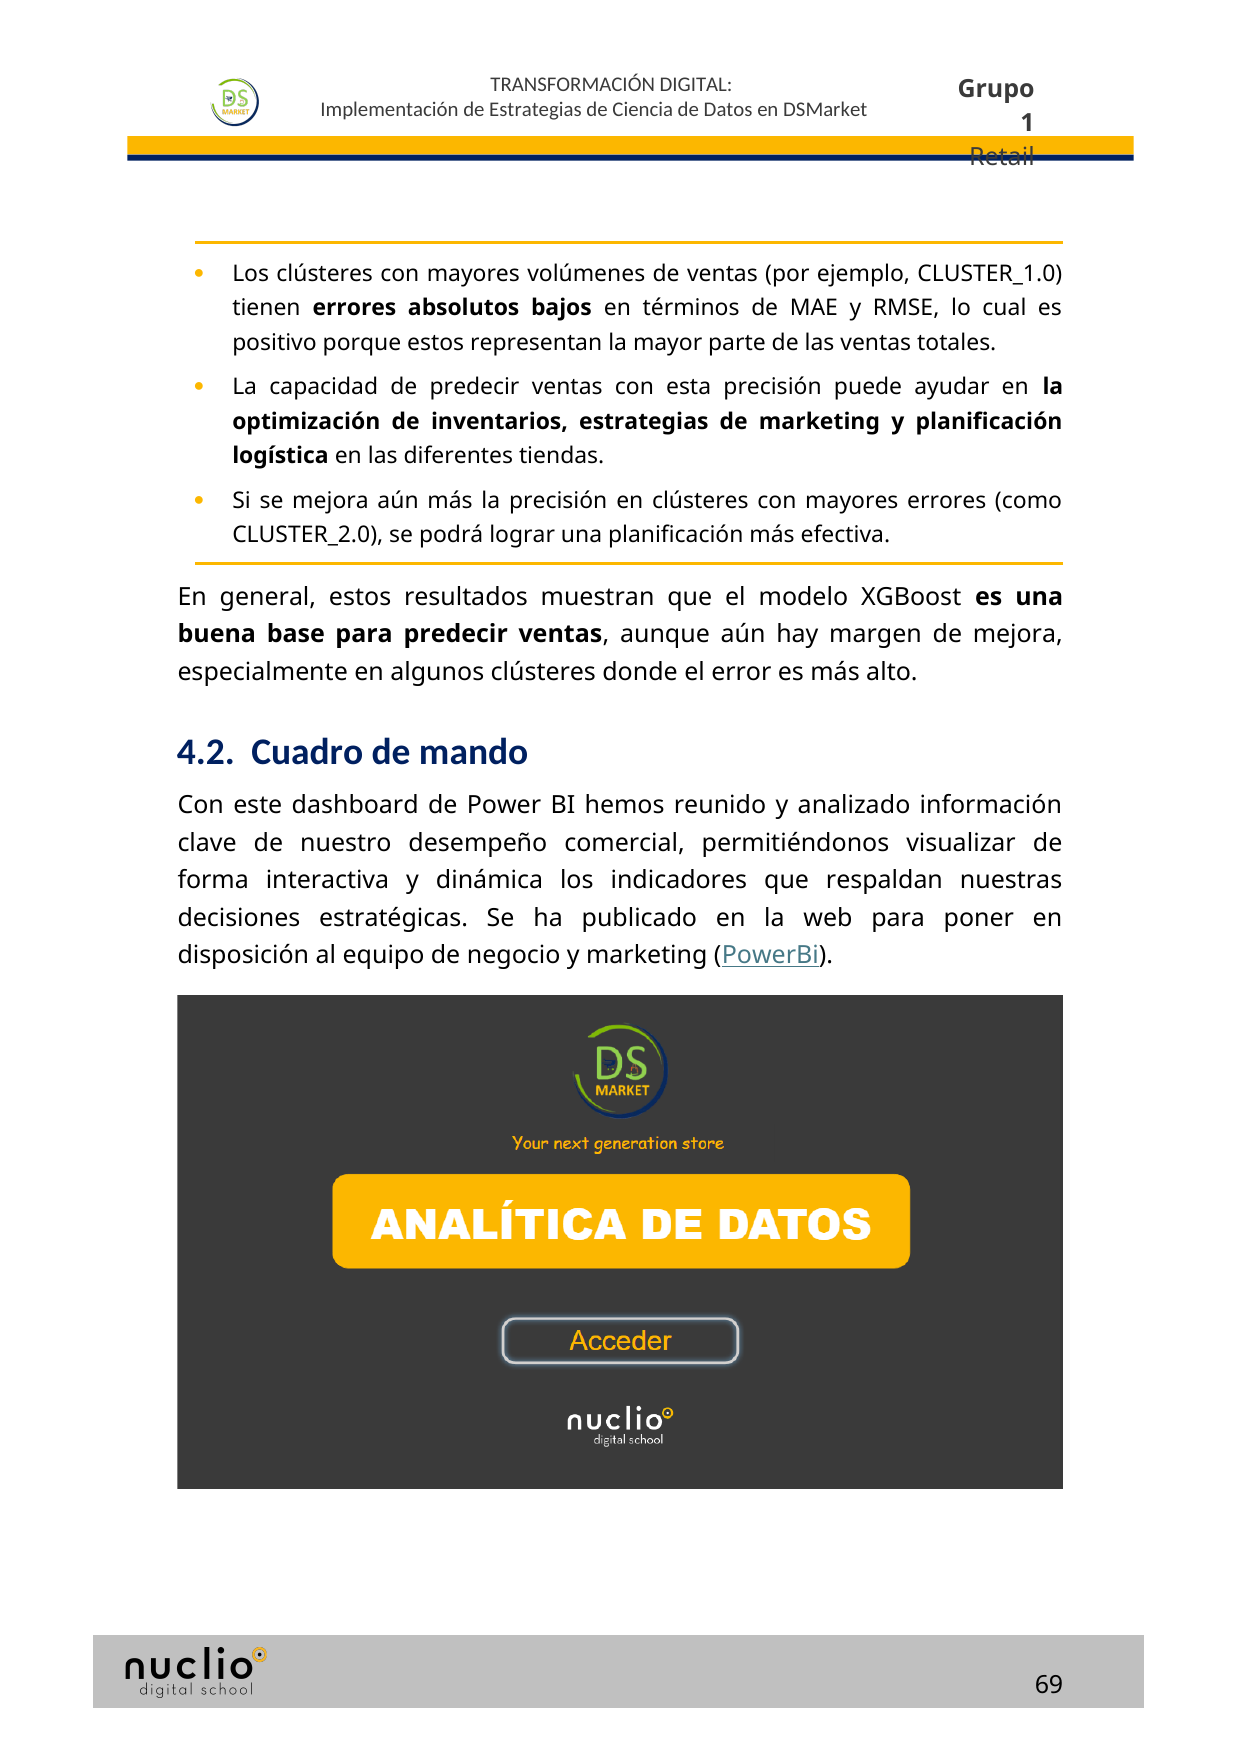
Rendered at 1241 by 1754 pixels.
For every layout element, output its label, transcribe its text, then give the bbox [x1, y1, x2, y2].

picture [177, 995, 1063, 1489]
picture [205, 70, 264, 127]
picture [125, 1647, 267, 1698]
text La capacidad de predecir ventas con esta precisión puede ayudar en la optimización de inventarios, estrategias de marketing y planificación logística en las diferentes tiendas. [195, 355, 1063, 468]
text En general, estos resultados muestran que el modelo XGBoost es una buena base para predecir ventas, aunque aún hay margen de mejora, especialmente en algunos clústeres donde el error es más alto. [177, 579, 1063, 687]
text Con este dashboard de Power BI hemos reunido y analizado información clave de nuestro desempeño comercial, permitiéndonos visualizar de forma interactiva y dinámica los indicadores que respaldan nuestras decisiones estratégicas. Se ha publicado en la web para poner en disposición al equipo de negocio y marketing (PowerBi). [177, 787, 1063, 971]
text Los clústeres con mayores volúmenes de ventas (por ejemplo, CLUSTER_1.0) tienen errores absolutos bajos en términos de MAE y RMSE, lo cual es positivo porque estos representan la mayor parte de las ventas totales. [195, 244, 1063, 355]
subtitle Cuadro de mando [177, 728, 1063, 774]
text Si se mejora aún más la precisión en clústeres con mayores errores (como CLUSTER_2.0), se podrá lograr una planificación más efectiva. [195, 468, 1063, 562]
